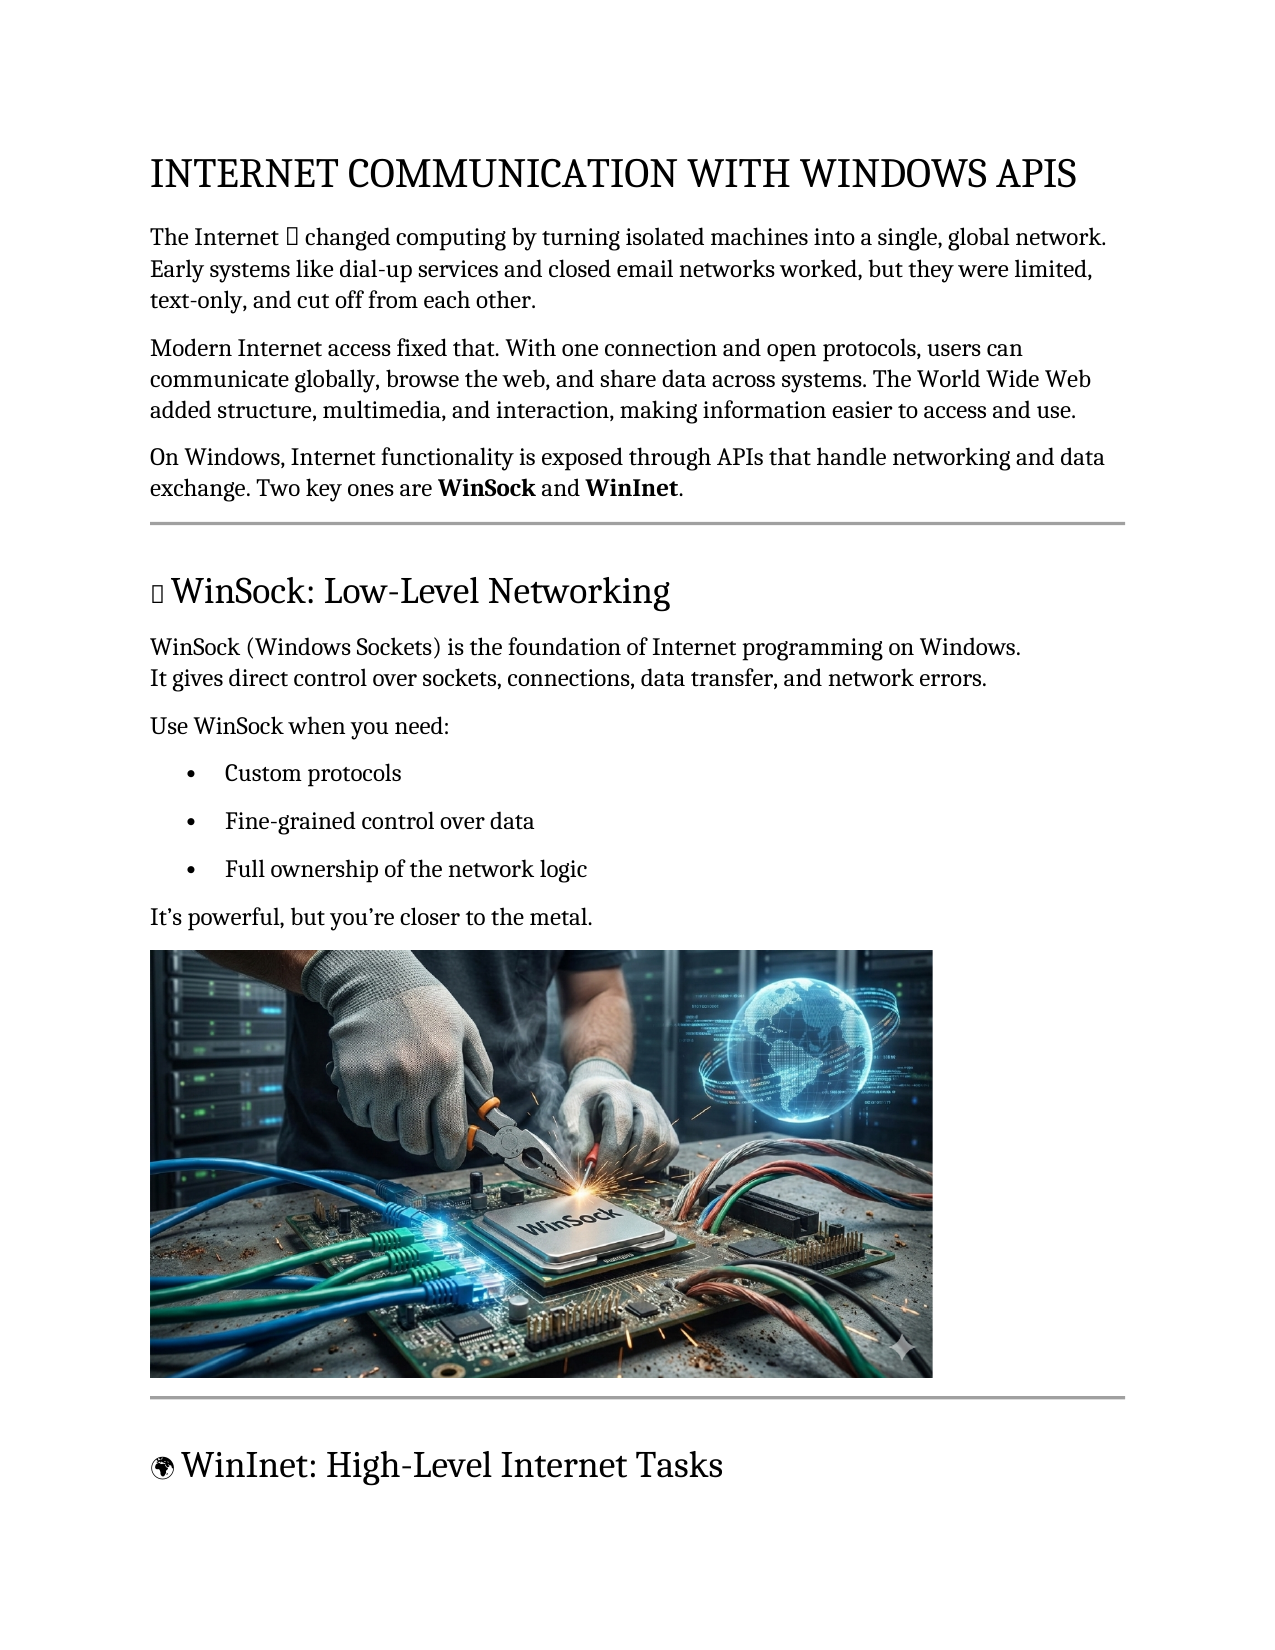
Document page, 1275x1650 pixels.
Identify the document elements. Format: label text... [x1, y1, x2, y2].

text WinSock (Windows Sockets) is the foundation of Internet programming on Windows. It gives direct control over sockets, connections, data transfer, and network errors. [150, 633, 1125, 693]
picture [150, 950, 933, 1378]
text The Internet 🌐 changed computing by turning isolated machines into a single, global network. Early systems like dial-up services and closed email networks worked, but they were limited, text-only, and cut off from each other. [150, 218, 1125, 314]
text On Windows, Internet functionality is exposed through APIs that handle networking and data exchange. Two key ones are WinSock and WinInet. [150, 443, 1125, 503]
text 🧠 WinSock: Low-Level Networking [150, 570, 1125, 613]
list Full ownership of the network logic [187, 855, 1125, 883]
text It’s powerful, but you’re closer to the metal. [150, 902, 1125, 931]
text INTERNET COMMUNICATION WITH WINDOWS APIS [150, 150, 1125, 198]
text 🌍 WinInet: High-Level Internet Tasks [150, 1444, 1125, 1487]
list Fine-grained control over data [187, 807, 1125, 836]
text Use WinSock when you need: [150, 712, 1125, 740]
text Modern Internet access fixed that. With one connection and open protocols, users can communicate globally, browse the web, and share data across systems. The World Wide Web added structure, multimedia, and interaction, making information easier to access and use. [150, 333, 1125, 424]
list Custom protocols [187, 759, 1125, 788]
